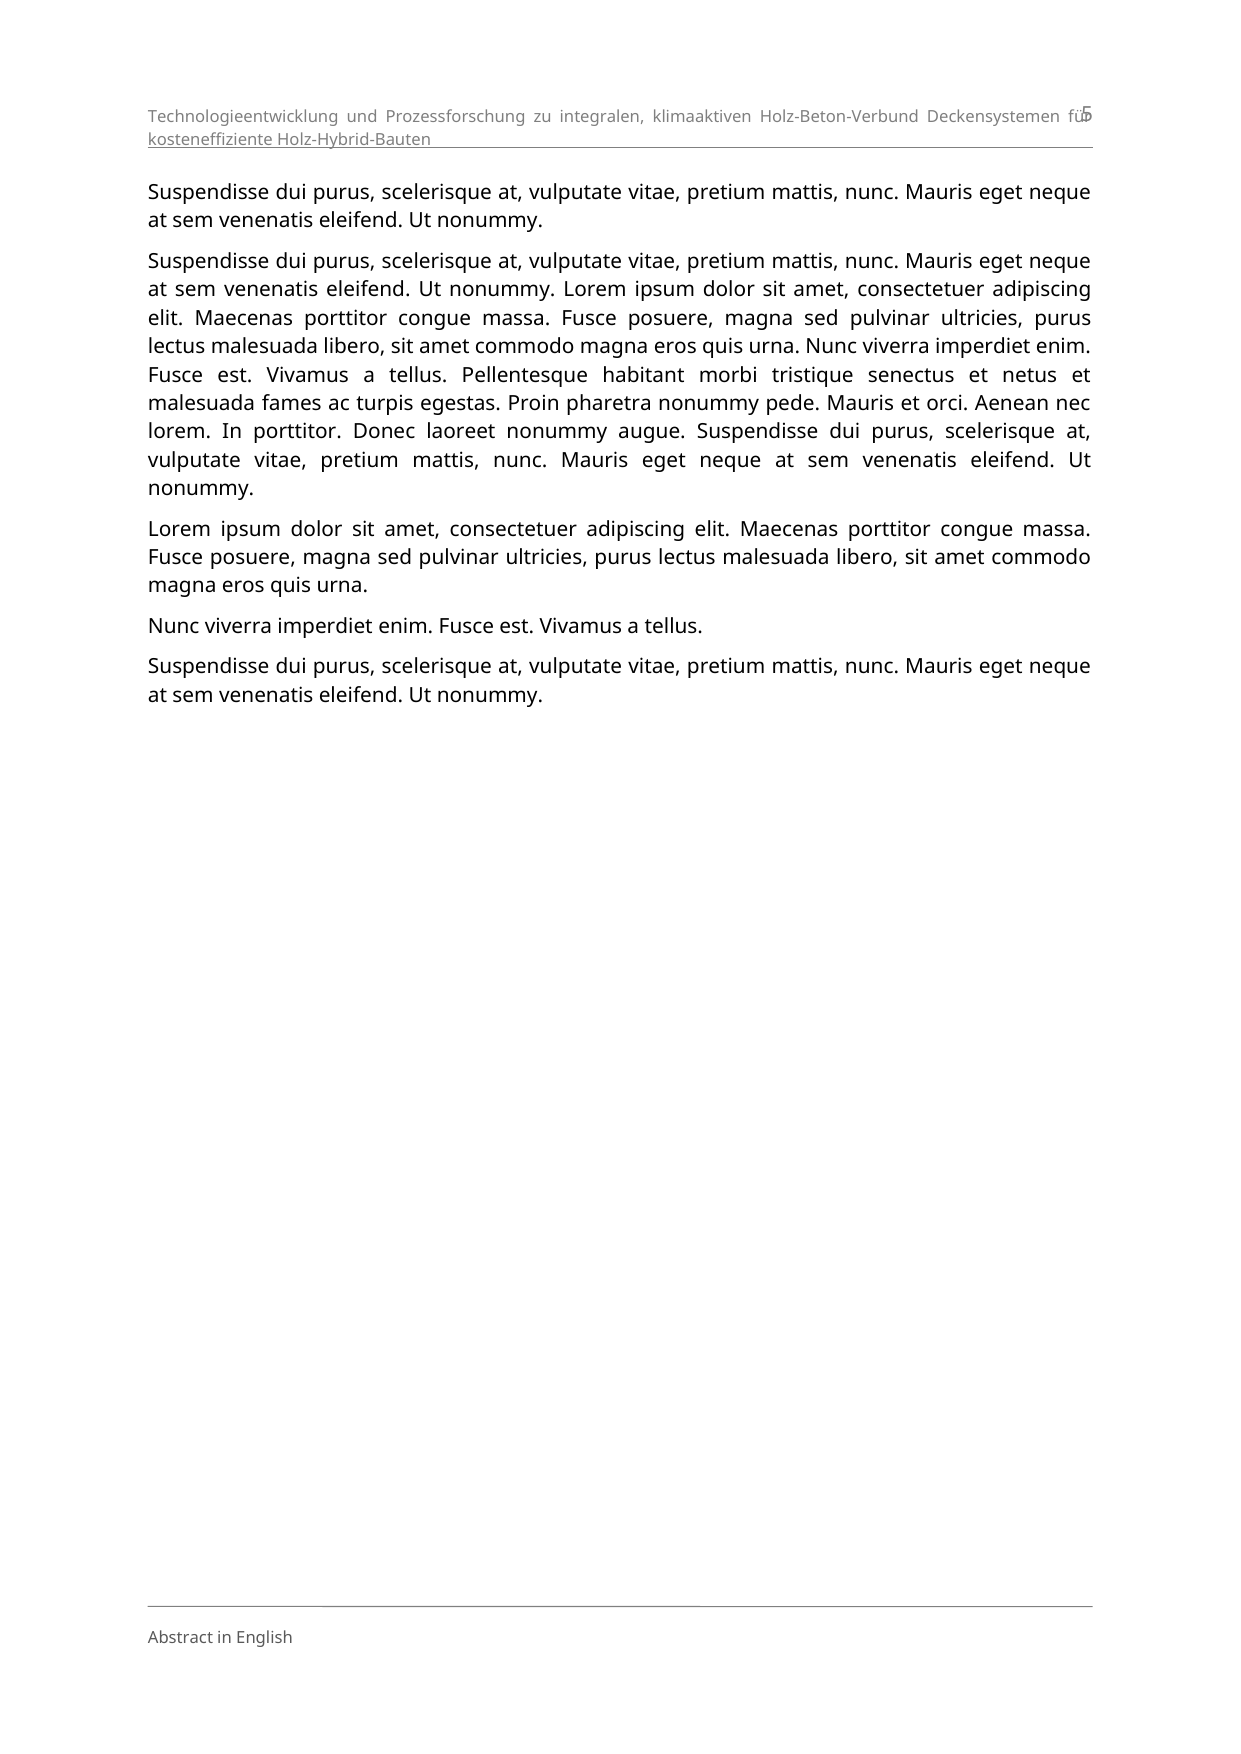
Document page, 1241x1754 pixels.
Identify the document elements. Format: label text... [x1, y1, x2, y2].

text Suspendisse dui purus, scelerisque at, vulputate vitae, pretium mattis, nunc. Mauris eget neque at sem venenatis eleifend. Ut nonummy. [148, 177, 1092, 234]
text Nunc viverra imperdiet enim. Fusce est. Vivamus a tellus. [148, 611, 1092, 639]
text Suspendisse dui purus, scelerisque at, vulputate vitae, pretium mattis, nunc. Mauris eget neque at sem venenatis eleifend. Ut nonummy. [148, 651, 1092, 708]
text Suspendisse dui purus, scelerisque at, vulputate vitae, pretium mattis, nunc. Mauris eget neque at sem venenatis eleifend. Ut nonummy. Lorem ipsum dolor sit amet, consectetuer adipiscing elit. Maecenas porttitor congue massa. Fusce posuere, magna sed pulvinar ultricies, purus lectus malesuada libero, sit amet commodo magna eros quis urna. Nunc viverra imperdiet enim. Fusce est. Vivamus a tellus. Pellentesque habitant morbi tristique senectus et netus et malesuada fames ac turpis egestas. Proin pharetra nonummy pede. Mauris et orci. Aenean nec lorem. In porttitor. Donec laoreet nonummy augue. Suspendisse dui purus, scelerisque at, vulputate vitae, pretium mattis, nunc. Mauris eget neque at sem venenatis eleifend. Ut nonummy. [148, 246, 1092, 502]
